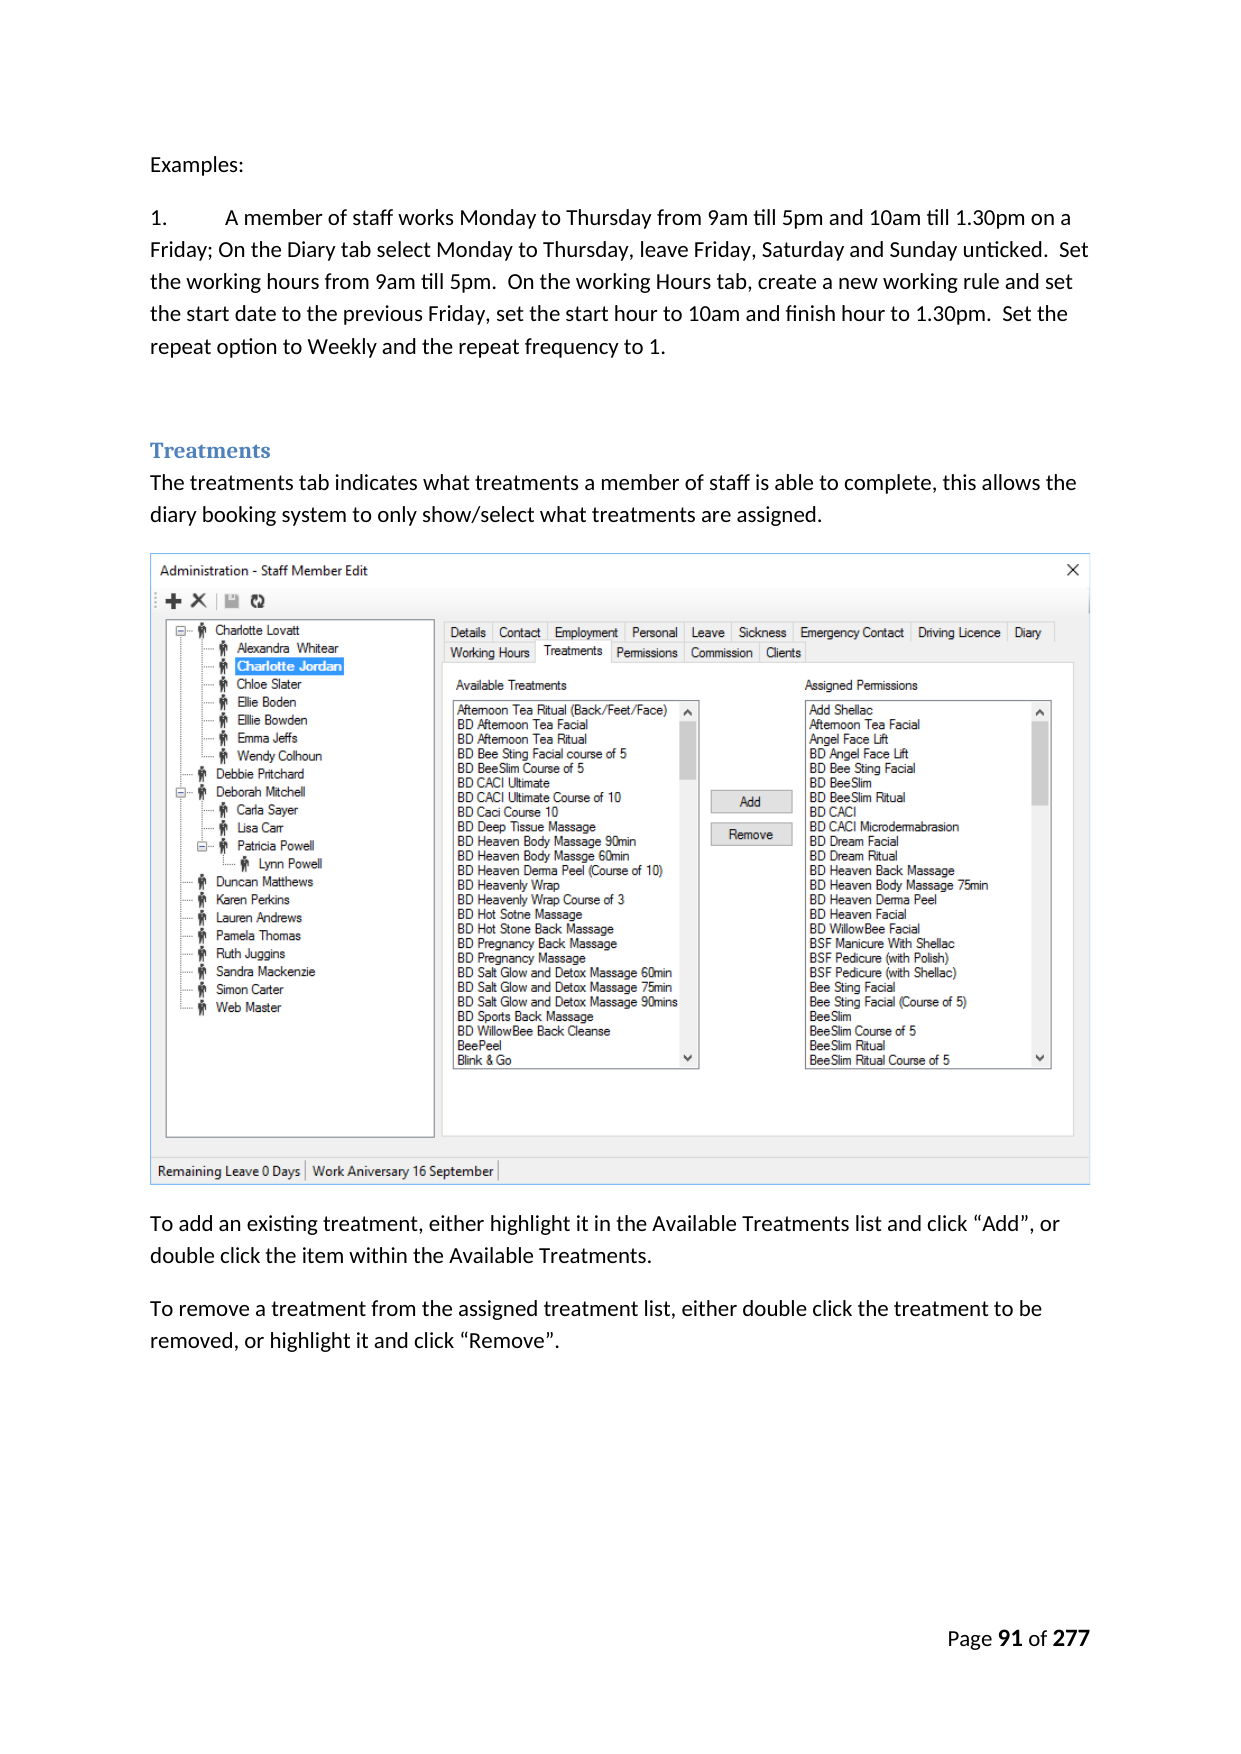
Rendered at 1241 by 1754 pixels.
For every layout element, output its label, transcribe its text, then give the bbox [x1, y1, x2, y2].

subtitle Treatments [150, 438, 1090, 464]
text To add an existing treatment, either highlight it in the Available Treatments list and click “Add”, or double click the item within the Available Treatments. [150, 1209, 1090, 1269]
text Examples: [150, 150, 1090, 178]
text 1. A member of staff works Monday to Thursday from 9am till 5pm and 10am till 1.30pm on a Friday; On the Diary tab select Monday to Thursday, leave Friday, Saturday and Sunday unticked. Set the working hours from 9am till 5pm. On the working Hours tab, create a new working rule and set the start date to the previous Friday, set the start hour to 10am and finish hour to 1.30pm. Set the repeat option to Weekly and the repeat frequency to 1. [150, 203, 1090, 360]
picture [150, 553, 1091, 1185]
text To remove a treatment from the assigned treatment list, either double click the treatment to be removed, or highlight it and click “Remove”. [150, 1294, 1090, 1354]
text The treatments tab indicates what treatments a member of staff is able to complete, this allows the diary booking system to only show/select what treatments are assigned. [150, 468, 1090, 528]
